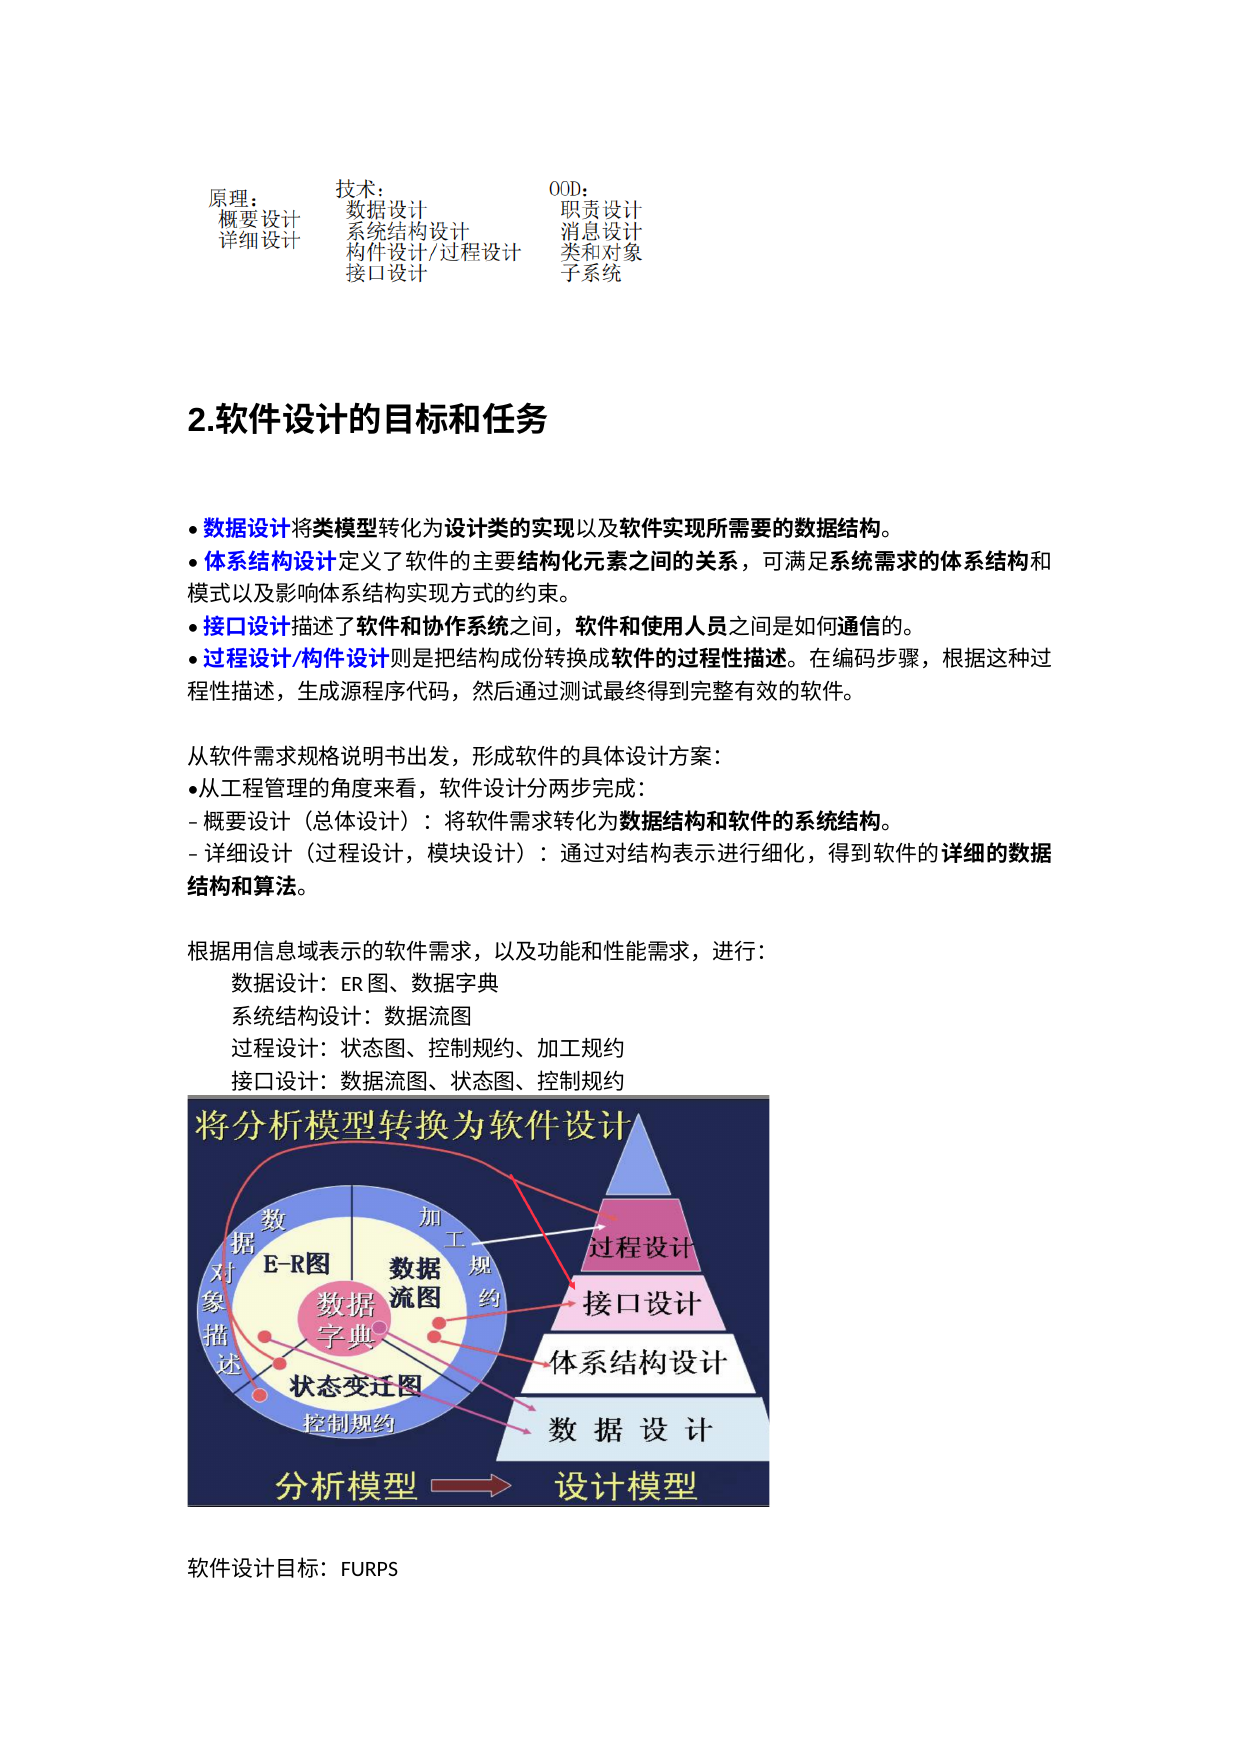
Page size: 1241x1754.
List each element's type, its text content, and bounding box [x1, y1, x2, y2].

list 数据设计：ER图、数据字典 [187, 966, 1053, 998]
list • 接口设计描述了软件和协作系统之间，软件和使用人员之间是如何通信的。 [187, 608, 1053, 641]
list • 过程设计/构件设计则是把结构成份转换成软件的过程性描述。在编码步骤，根据这种过程性描述，生成源程序代码，然后通过测试最终得到完整有效的软件。 [187, 641, 1053, 706]
list 根据用信息域表示的软件需求，以及功能和性能需求，进行： [187, 933, 1053, 966]
list •从工程管理的角度来看，软件设计分两步完成： [187, 771, 1053, 803]
list 系统结构设计：数据流图 [187, 998, 1053, 1031]
list 软件设计目标：FURPS [187, 1551, 1053, 1583]
subtitle 2.软件设计的目标和任务 [187, 384, 1053, 449]
list 过程设计：状态图、控制规约、加工规约 [187, 1031, 1053, 1063]
list 从软件需求规格说明书出发，形成软件的具体设计方案： [187, 738, 1053, 771]
list – 详细设计（过程设计，模块设计）：通过对结构表示进行细化，得到软件的详细的数据结构和算法。 [187, 836, 1053, 901]
list – 概要设计（总体设计）：将软件需求转化为数据结构和软件的系统结构。 [187, 803, 1053, 836]
picture [187, 162, 680, 313]
list • 体系结构设计定义了软件的主要结构化元素之间的关系，可满足系统需求的体系结构和模式以及影响体系结构实现方式的约束。 [187, 543, 1053, 608]
list 接口设计：数据流图、状态图、控制规约 [187, 1063, 1053, 1096]
list • 数据设计将类模型转化为设计类的实现以及软件实现所需要的数据结构。 [187, 511, 1053, 543]
picture [187, 1095, 770, 1507]
